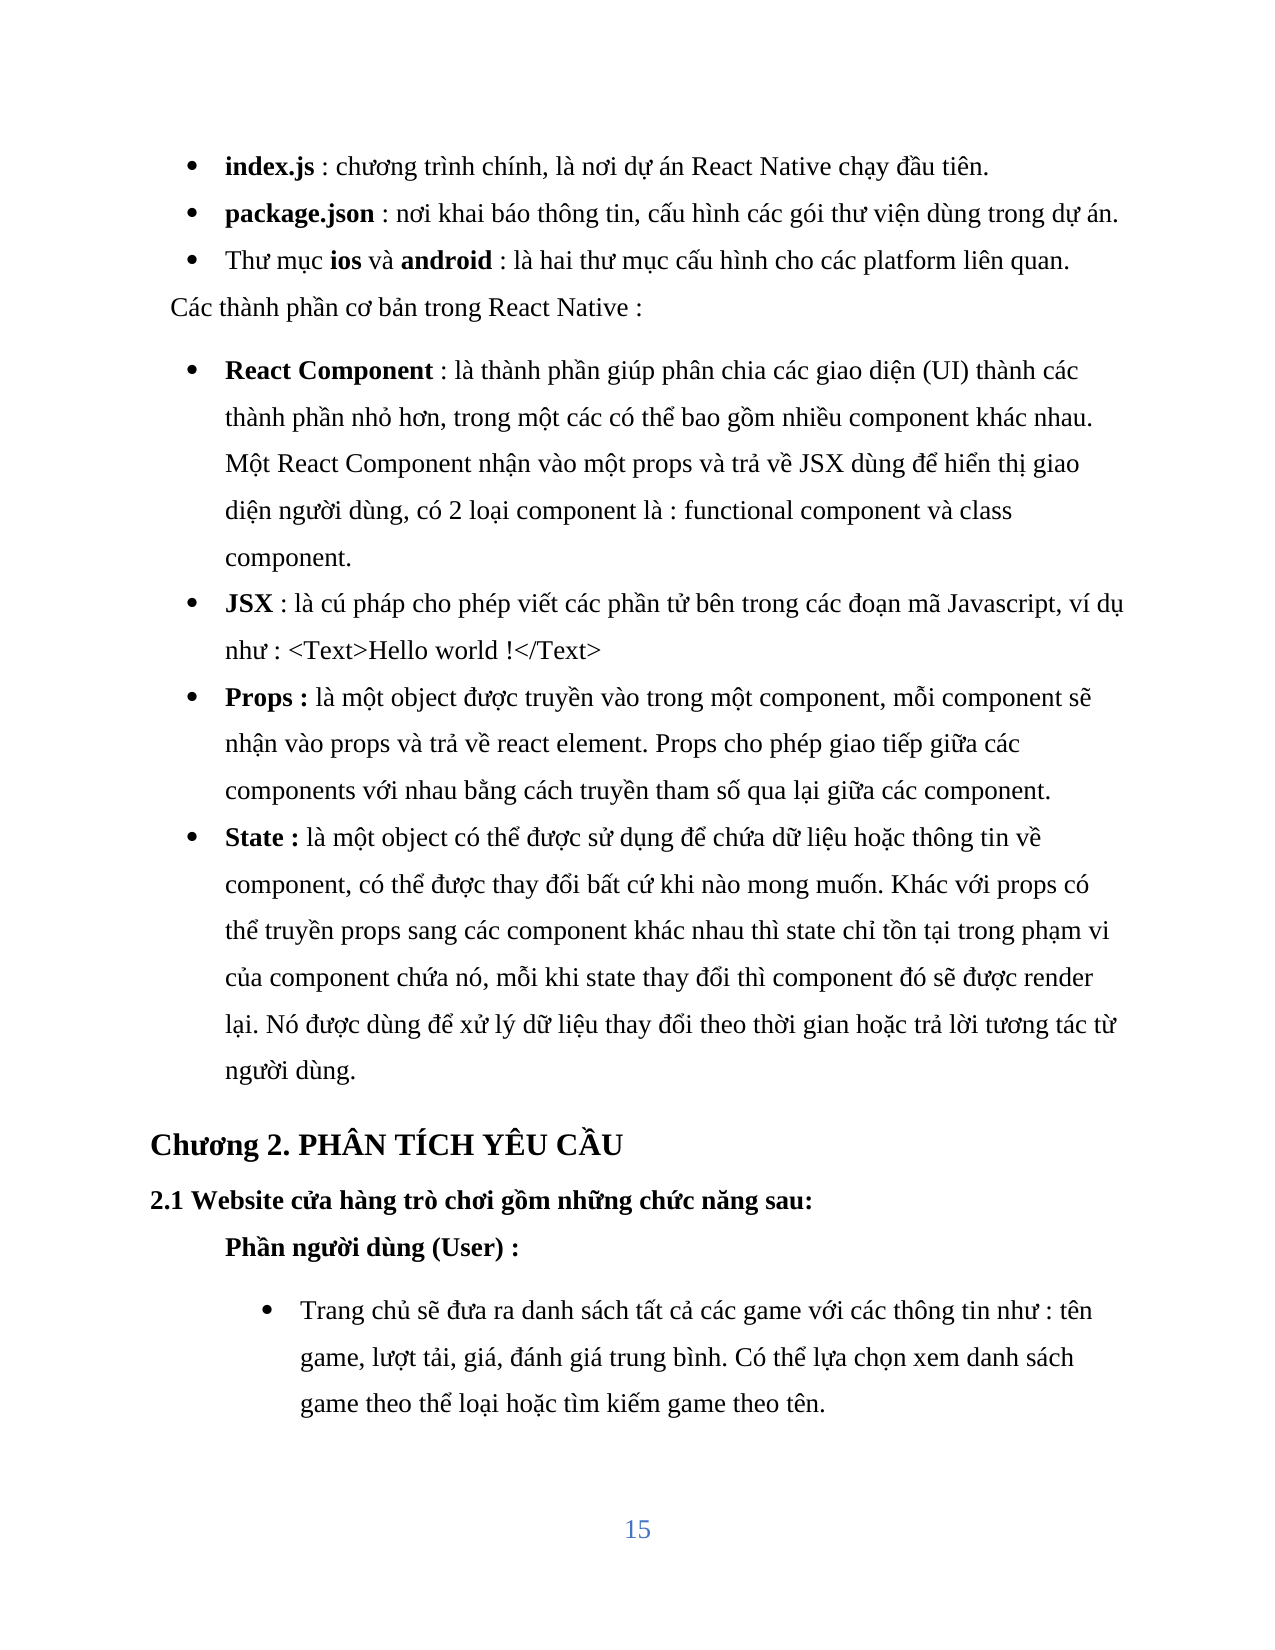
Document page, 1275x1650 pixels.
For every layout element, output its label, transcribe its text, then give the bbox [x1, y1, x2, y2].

list Props : là một object được truyền vào trong một component, mỗi component sẽ nhận vào props và trả về react element. Props cho phép giao tiếp giữa các components với nhau bằng cách truyền tham số qua lại giữa các component. [187, 681, 1125, 805]
list React Component : là thành phần giúp phân chia các giao diện (UI) thành các thành phần nhỏ hơn, trong một các có thể bao gồm nhiều component khác nhau. Một React Component nhận vào một props và trả về JSX dùng để hiển thị giao diện người dùng, có 2 loại component là : functional component và class component. [187, 354, 1125, 572]
subtitle PHÂN TÍCH YÊU CẦU [150, 1126, 1125, 1162]
list State : là một object có thể được sử dụng để chứa dữ liệu hoặc thông tin về component, có thể được thay đổi bất cứ khi nào mong muốn. Khác với props có thể truyền props sang các component khác nhau thì state chỉ tồn tại trong phạm vi của component chứa nó, mỗi khi state thay đổi thì component đó sẽ được render lại. Nó được dùng để xử lý dữ liệu thay đổi theo thời gian hoặc trả lời tương tác từ người dùng. [187, 821, 1125, 1086]
list index.js : chương trình chính, là nơi dự án React Native chạy đầu tiên. [187, 150, 1125, 181]
list JSX : là cú pháp cho phép viết các phần tử bên trong các đoạn mã Javascript, ví dụ như : <Text>Hello world !</Text> [187, 587, 1125, 665]
text Các thành phần cơ bản trong React Native : [150, 291, 1125, 322]
list Thư mục ios và android : là hai thư mục cấu hình cho các platform liên quan. [187, 244, 1125, 275]
list package.json : nơi khai báo thông tin, cấu hình các gói thư viện dùng trong dự án. [187, 197, 1125, 228]
subtitle 2.1 Website cửa hàng trò chơi gồm những chức năng sau: [150, 1184, 1125, 1215]
text Phần người dùng (User) : [225, 1231, 1125, 1262]
list Trang chủ sẽ đưa ra danh sách tất cả các game với các thông tin như : tên game, lượt tải, giá, đánh giá trung bình. Có thể lựa chọn xem danh sách game theo thể loại hoặc tìm kiếm game theo tên. [262, 1294, 1125, 1419]
